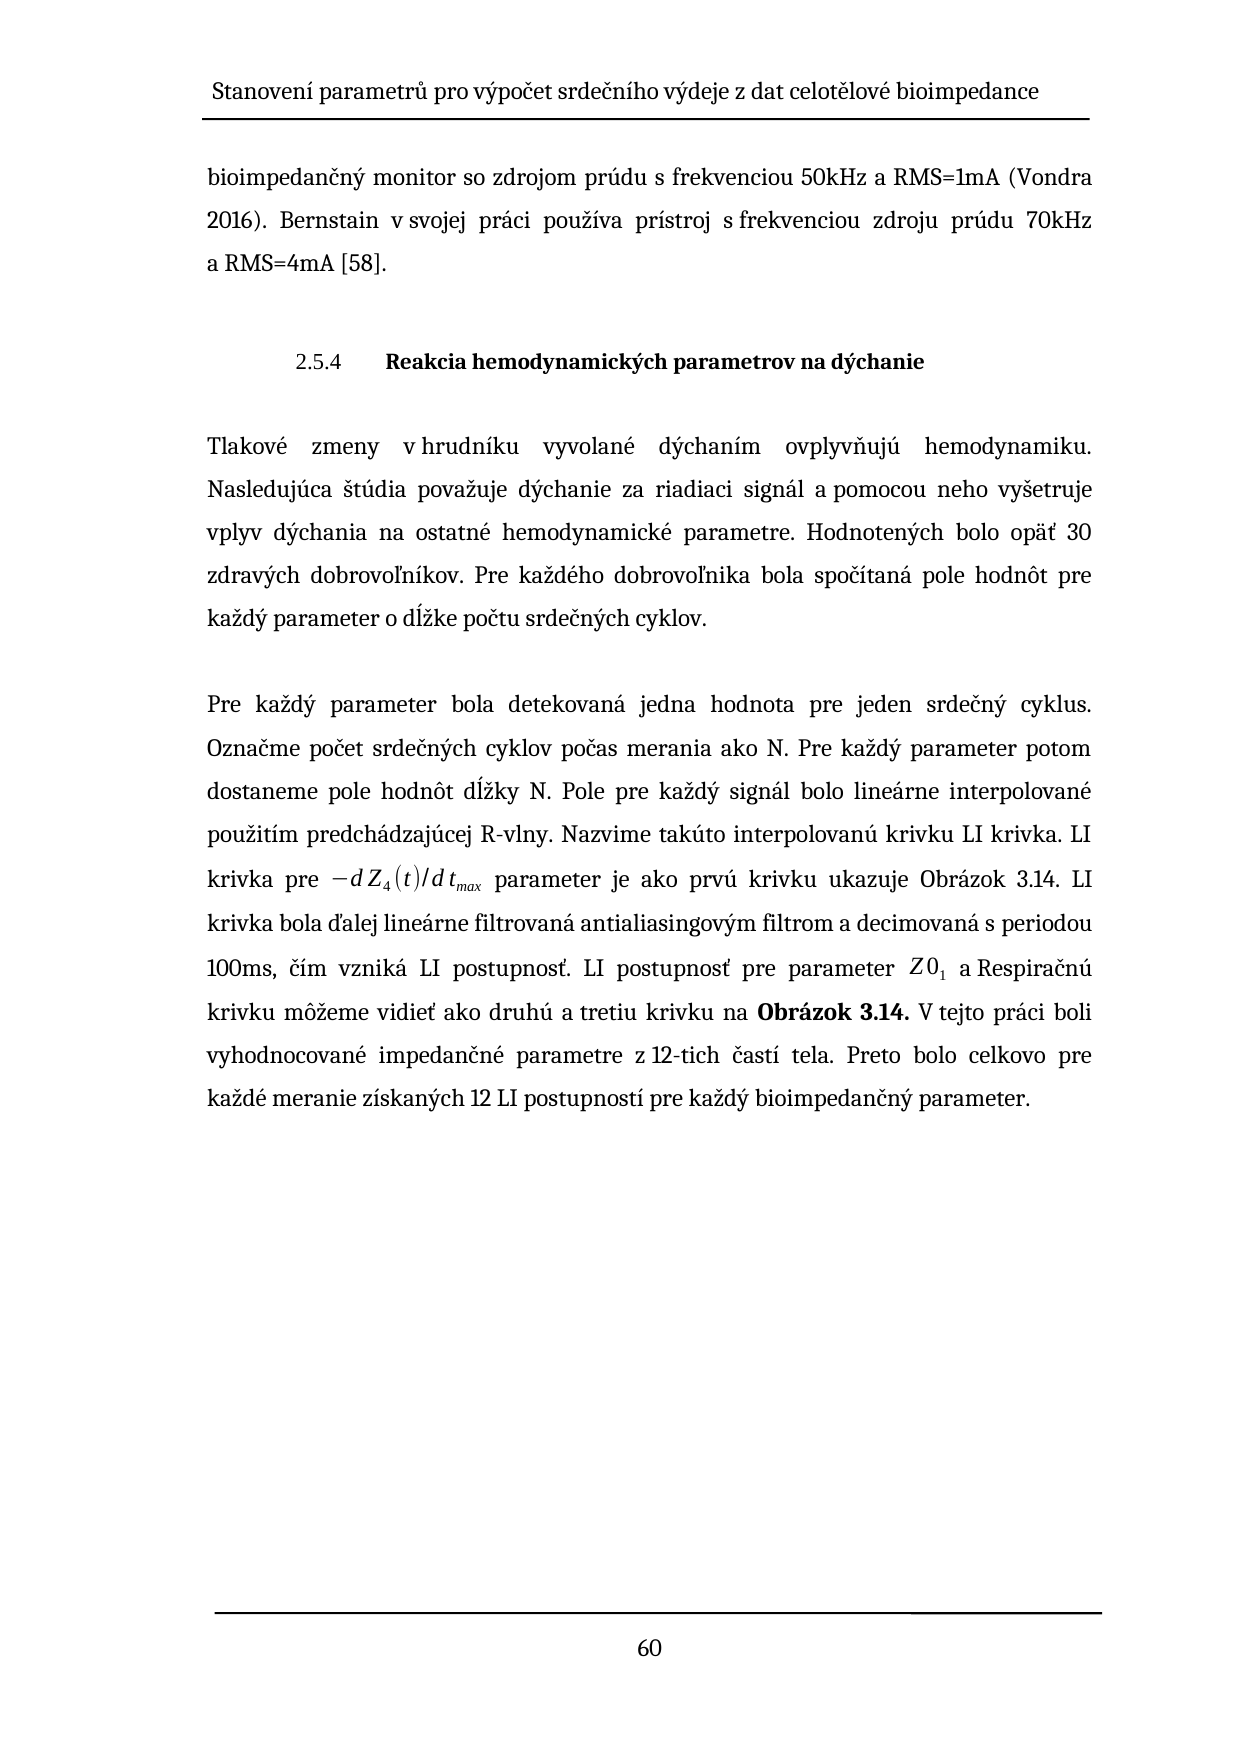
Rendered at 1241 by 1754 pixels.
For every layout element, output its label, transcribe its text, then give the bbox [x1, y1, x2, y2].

text Tlakové zmeny v hrudníku vyvolané dýchaním ovplyvňujú hemodynamiku. Nasledujúca štúdia považuje dýchanie za riadiaci signál a pomocou neho vyšetruje vplyv dýchania na ostatné hemodynamické parametre. Hodnotených bolo opäť 30 zdravých dobrovoľníkov. Pre každého dobrovoľnika bola spočítaná pole hodnôt pre každý parameter o dĺžke počtu srdečných cyklov. [207, 432, 1092, 633]
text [207, 163, 1092, 278]
subtitle Reakcia hemodynamických parametrov na dýchanie [295, 348, 1092, 375]
